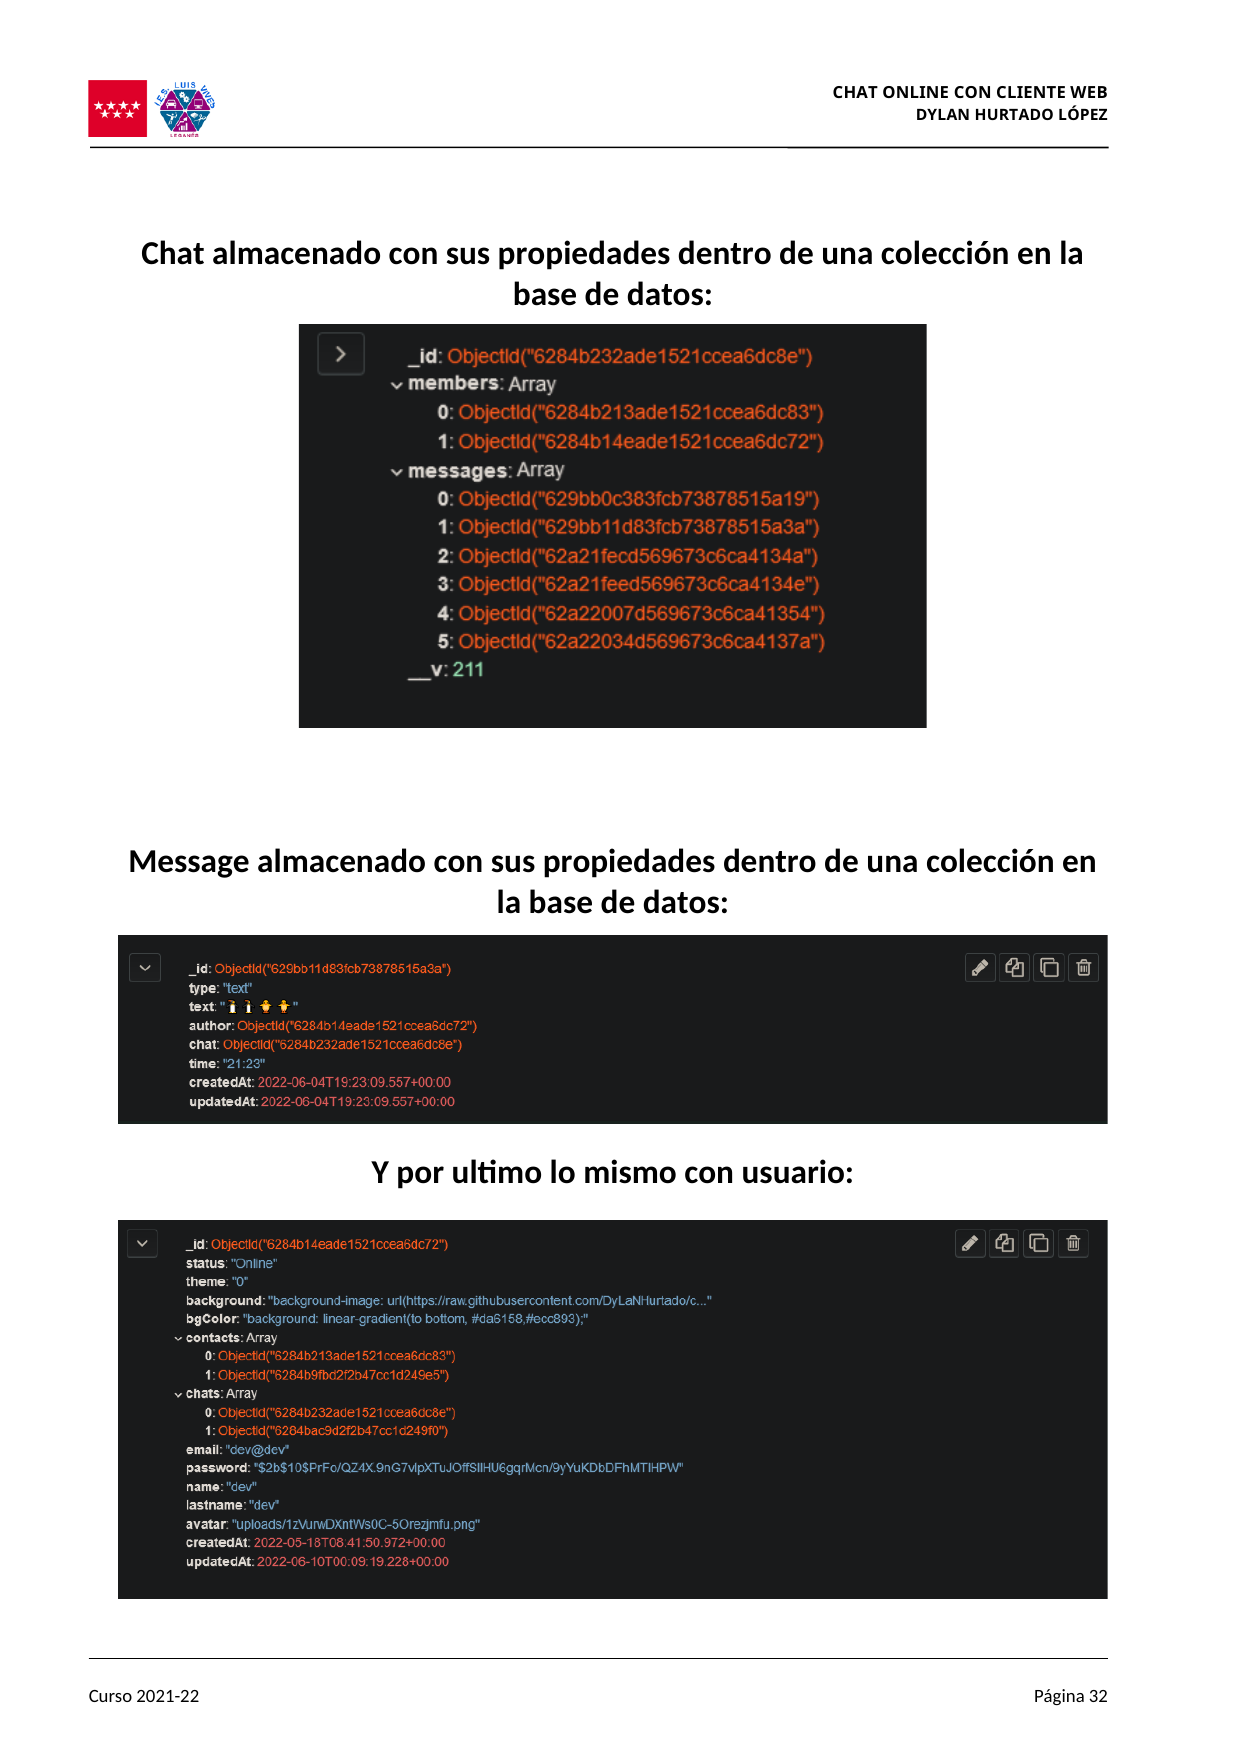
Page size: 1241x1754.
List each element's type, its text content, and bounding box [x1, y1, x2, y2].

picture [118, 1220, 1108, 1599]
picture [118, 935, 1108, 1124]
text Message almacenado con sus propiedades dentro de una colección en la base de datos: [118, 841, 1107, 922]
picture [87, 80, 215, 136]
text Chat almacenado con sus propiedades dentro de una colección en la base de datos: [118, 232, 1107, 313]
text Y por ultimo lo mismo con usuario: [118, 1151, 1107, 1192]
picture [298, 324, 927, 728]
